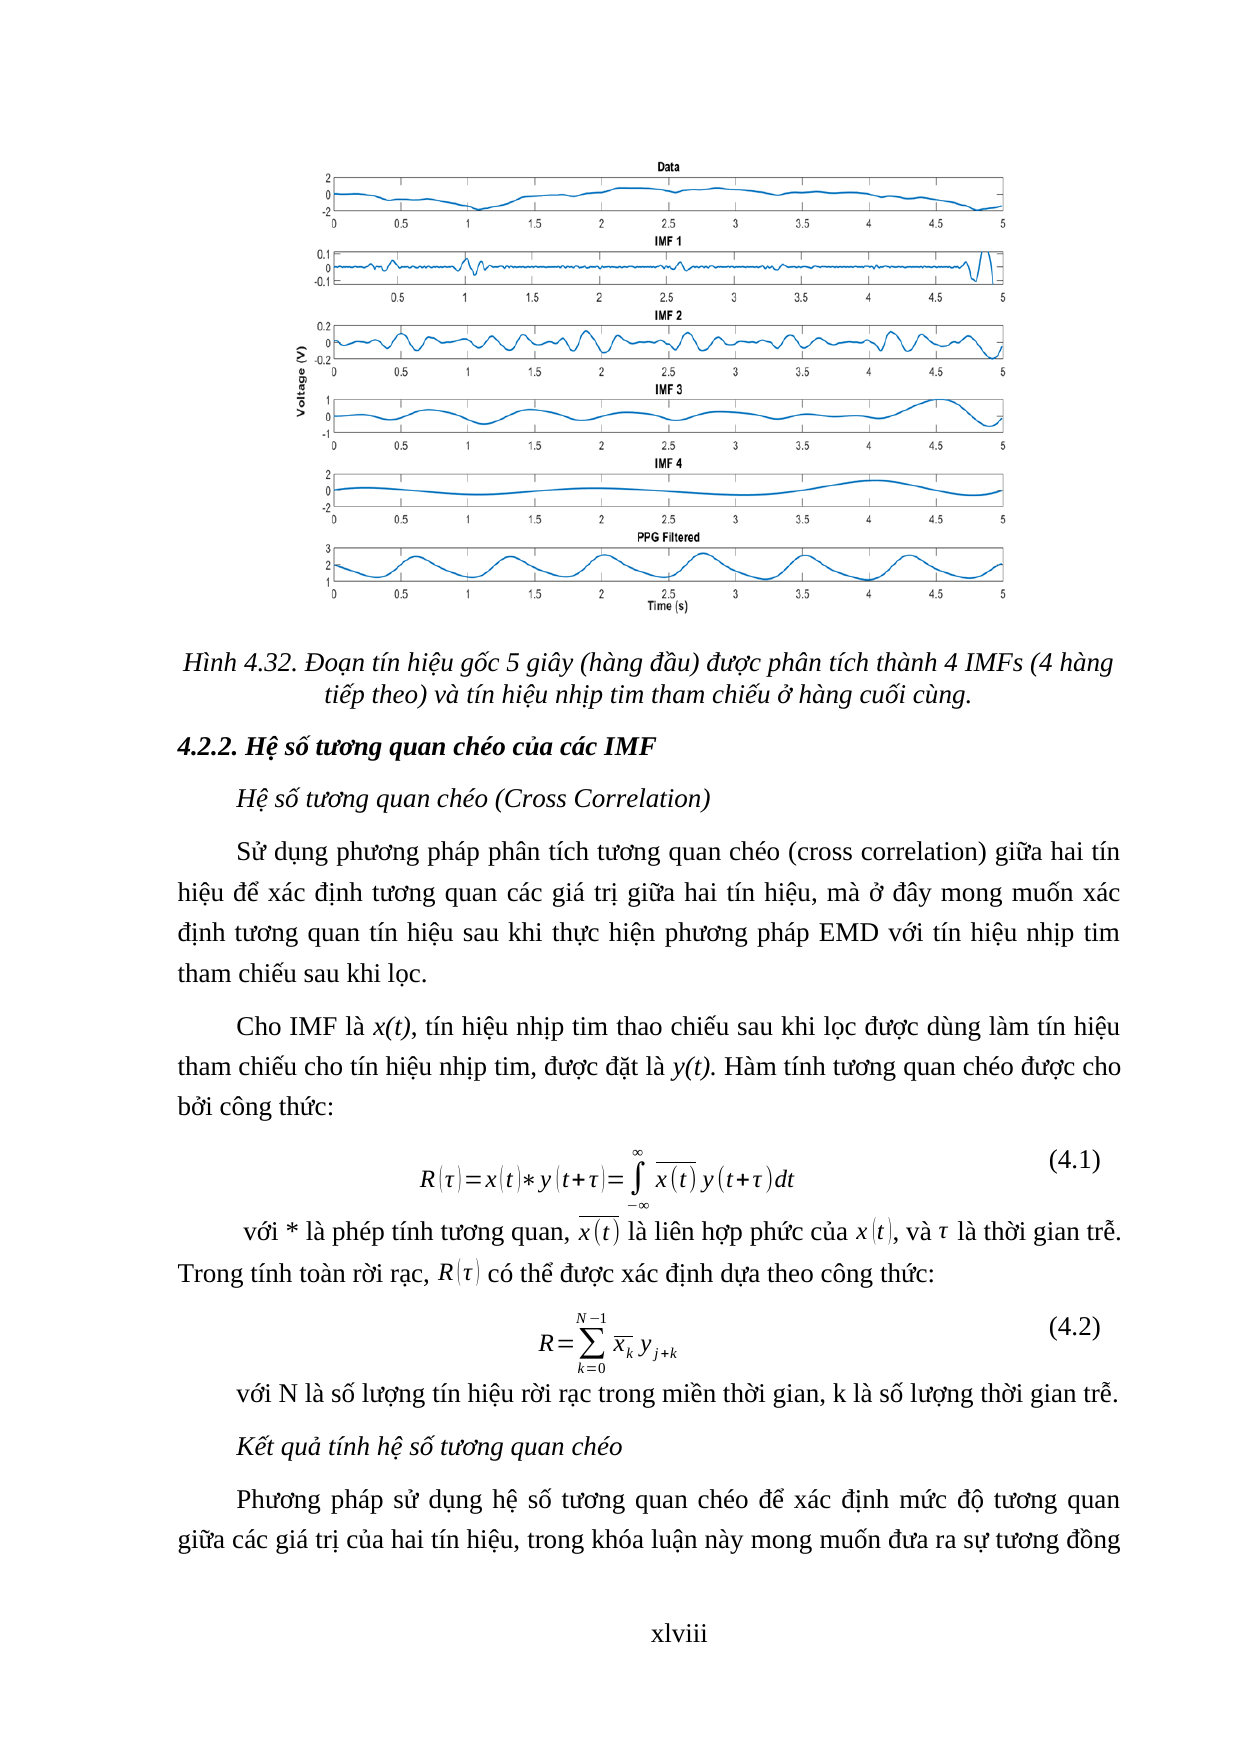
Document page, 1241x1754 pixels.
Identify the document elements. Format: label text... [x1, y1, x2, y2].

table_header [177, 1310, 1037, 1377]
table_header [177, 1144, 1037, 1214]
text Kết quả tính hệ số tương quan chéo [177, 1430, 1122, 1461]
picture [290, 147, 1009, 625]
text Hệ số tương quan chéo (Cross Correlation) [177, 783, 1122, 814]
subtitle 4.2.2. Hệ số tương quan chéo của các IMF [177, 730, 1122, 761]
text với * là phép tính tương quan, là liên hợp phức của , và là thời gian trễ. Trong tính toàn rời rạc, có thể được xác định dựa theo công thức: [177, 1214, 1122, 1288]
text Cho IMF là x(t), tín hiệu nhịp tim thao chiếu sau khi lọc được dùng làm tín hiệu tham chiếu cho tín hiệu nhịp tim, được đặt là y(t). Hàm tính tương quan chéo được cho bởi công thức: [177, 1010, 1122, 1122]
table_header (4.1) [1038, 1144, 1122, 1214]
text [177, 1483, 1122, 1554]
text với N là số lượng tín hiệu rời rạc trong miền thời gian, k là số lượng thời gian trễ. [177, 1377, 1122, 1408]
text Sử dụng phương pháp phân tích tương quan chéo (cross correlation) giữa hai tín hiệu để xác định tương quan các giá trị giữa hai tín hiệu, mà ở đây mong muốn xác định tương quan tín hiệu sau khi thực hiện phương pháp EMD với tín hiệu nhịp tim tham chiếu sau khi lọc. [177, 836, 1122, 988]
table_header (4.2) [1038, 1310, 1122, 1377]
